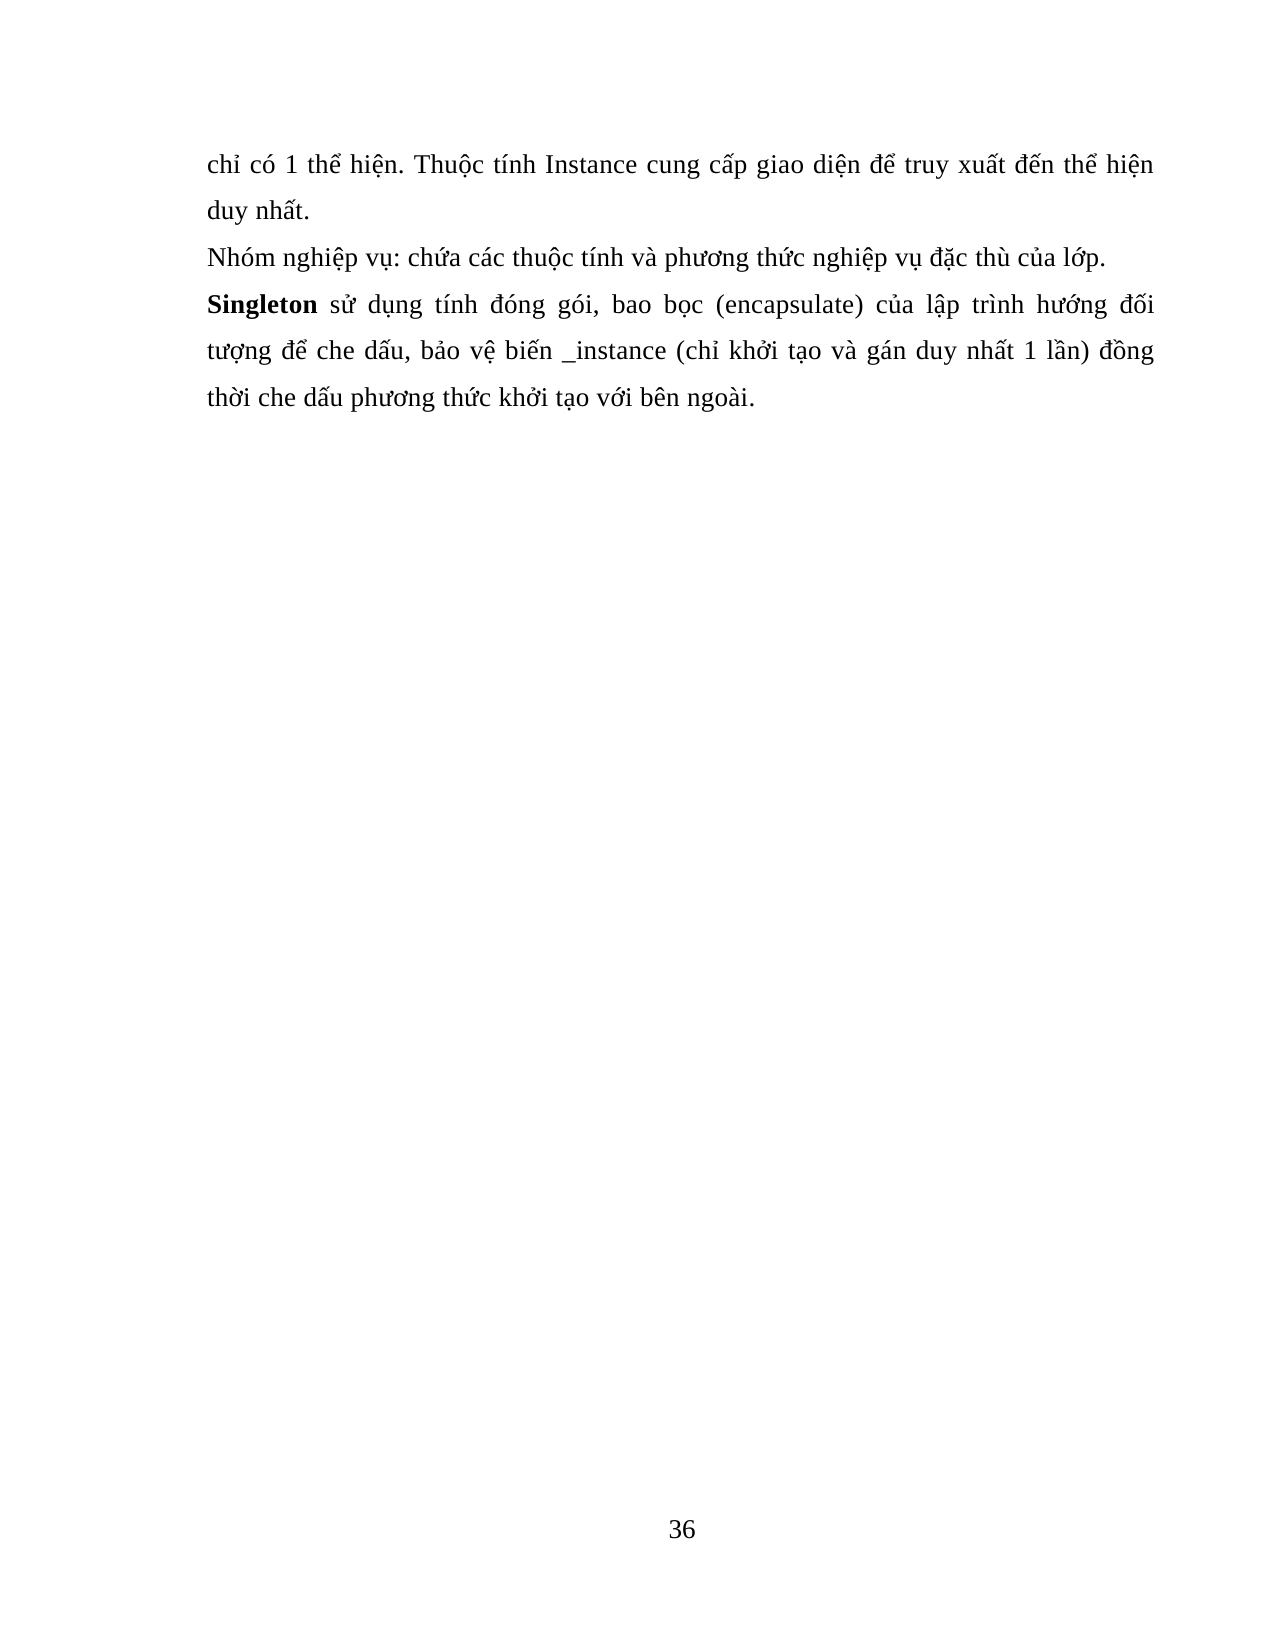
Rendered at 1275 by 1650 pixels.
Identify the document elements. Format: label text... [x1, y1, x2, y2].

text Nhóm nghiệp vụ: chứa các thuộc tính và phương thức nghiệp vụ đặc thù của lớp. [207, 241, 1157, 272]
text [207, 148, 1157, 226]
text Singleton sử dụng tính đóng gói, bao bọc (encapsulate) của lập trình hướng đối tượng để che dấu, bảo vệ biến _instance (chỉ khởi tạo và gán duy nhất 1 lần) đồng thời che dấu phương thức khởi tạo với bên ngoài. [207, 288, 1157, 412]
